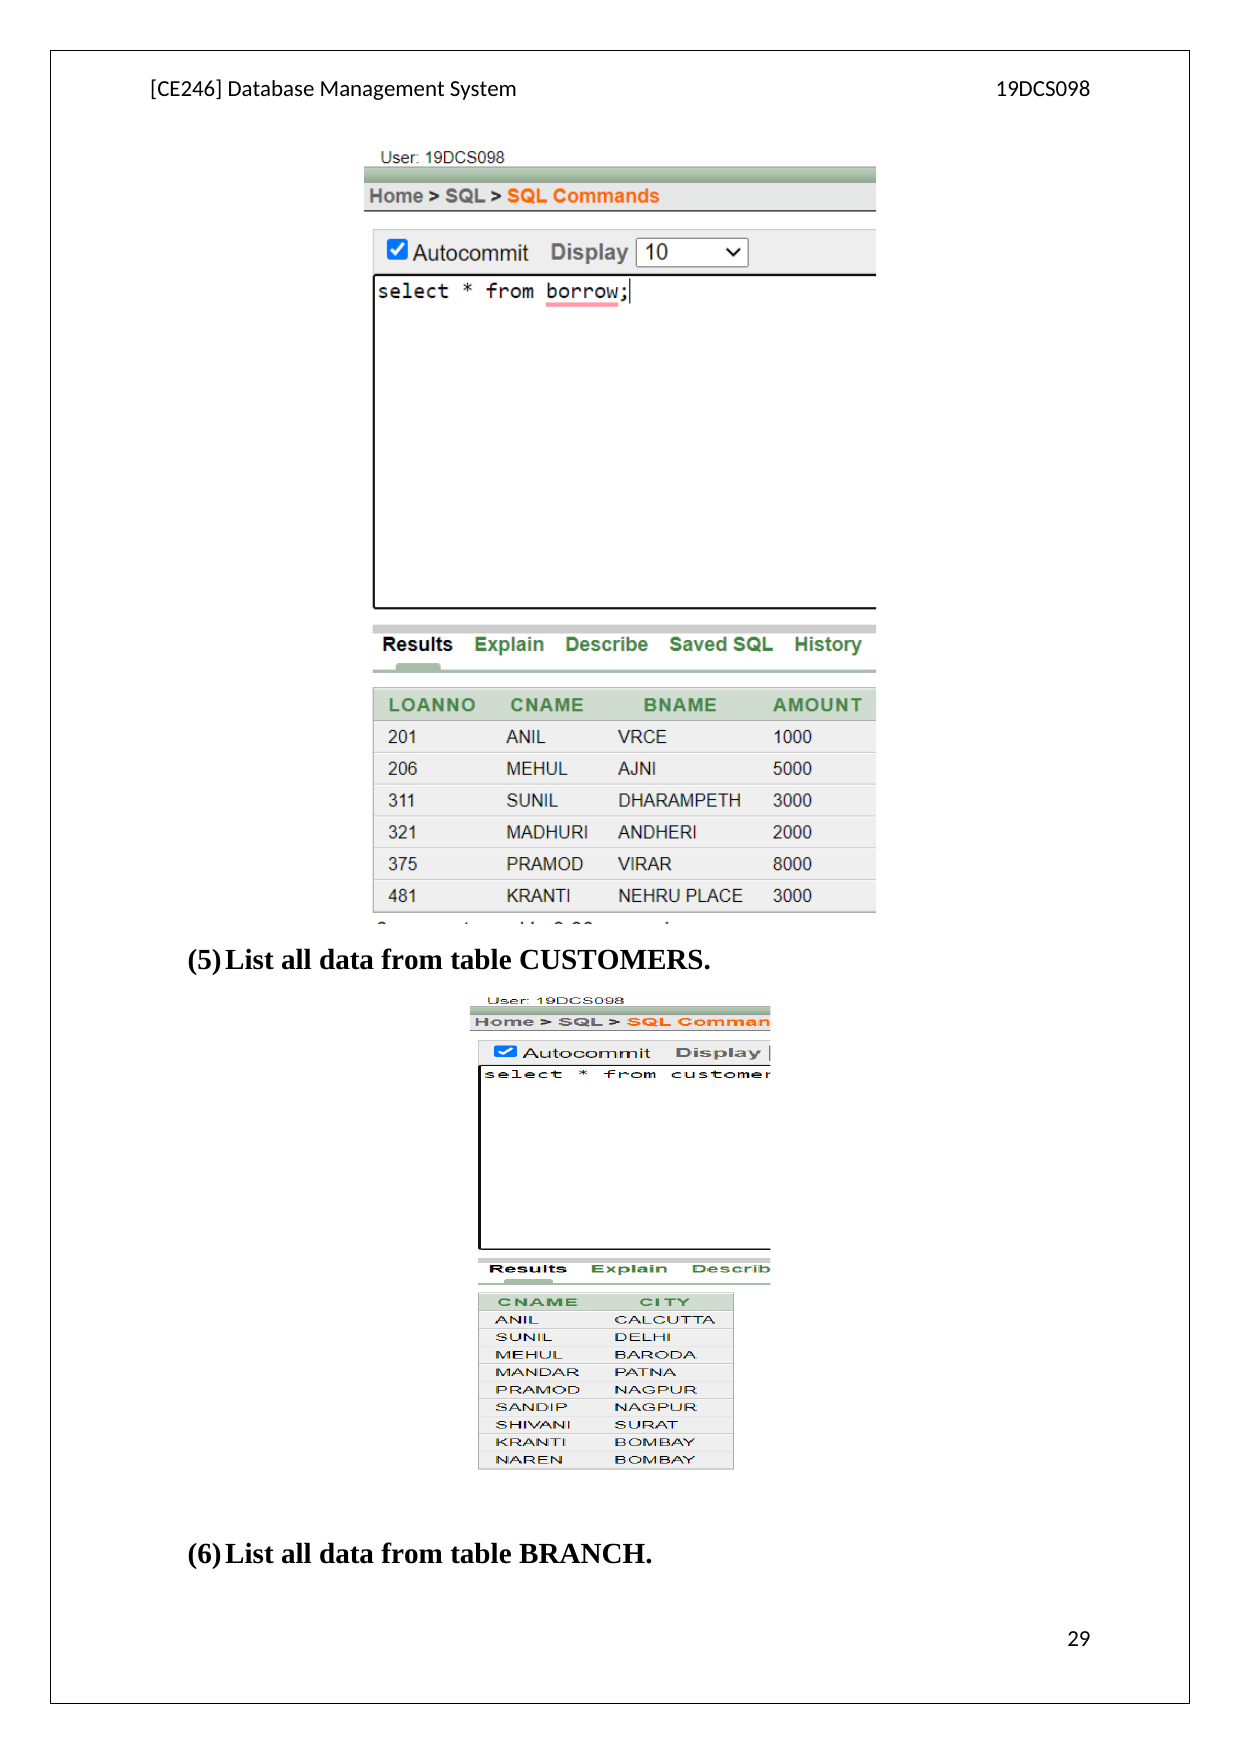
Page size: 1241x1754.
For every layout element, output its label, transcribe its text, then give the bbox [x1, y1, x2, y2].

picture [364, 150, 877, 924]
list List all data from table BRANCH. [187, 1536, 1090, 1570]
picture [469, 995, 771, 1471]
list List all data from table CUSTOMERS. [187, 942, 1090, 976]
